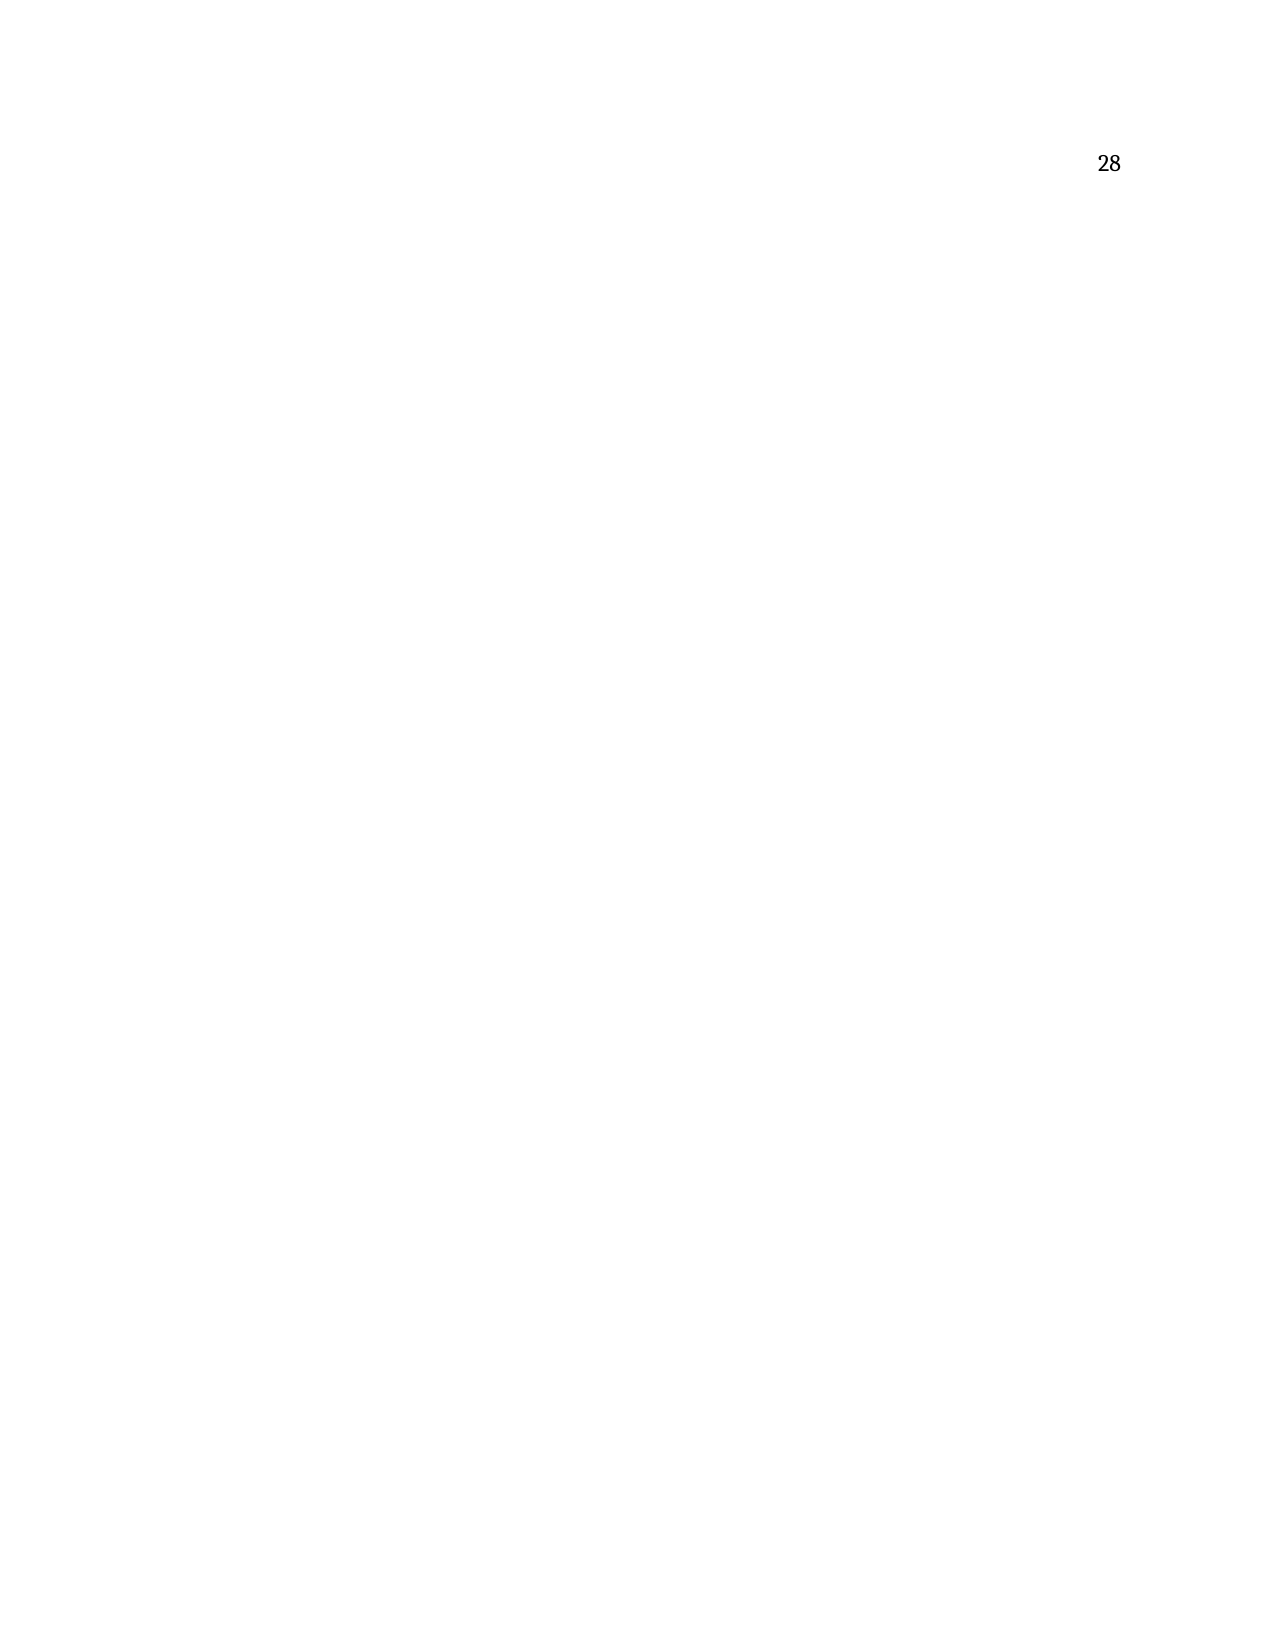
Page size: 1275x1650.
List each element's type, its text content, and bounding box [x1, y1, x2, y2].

text 28 [1098, 150, 1125, 178]
